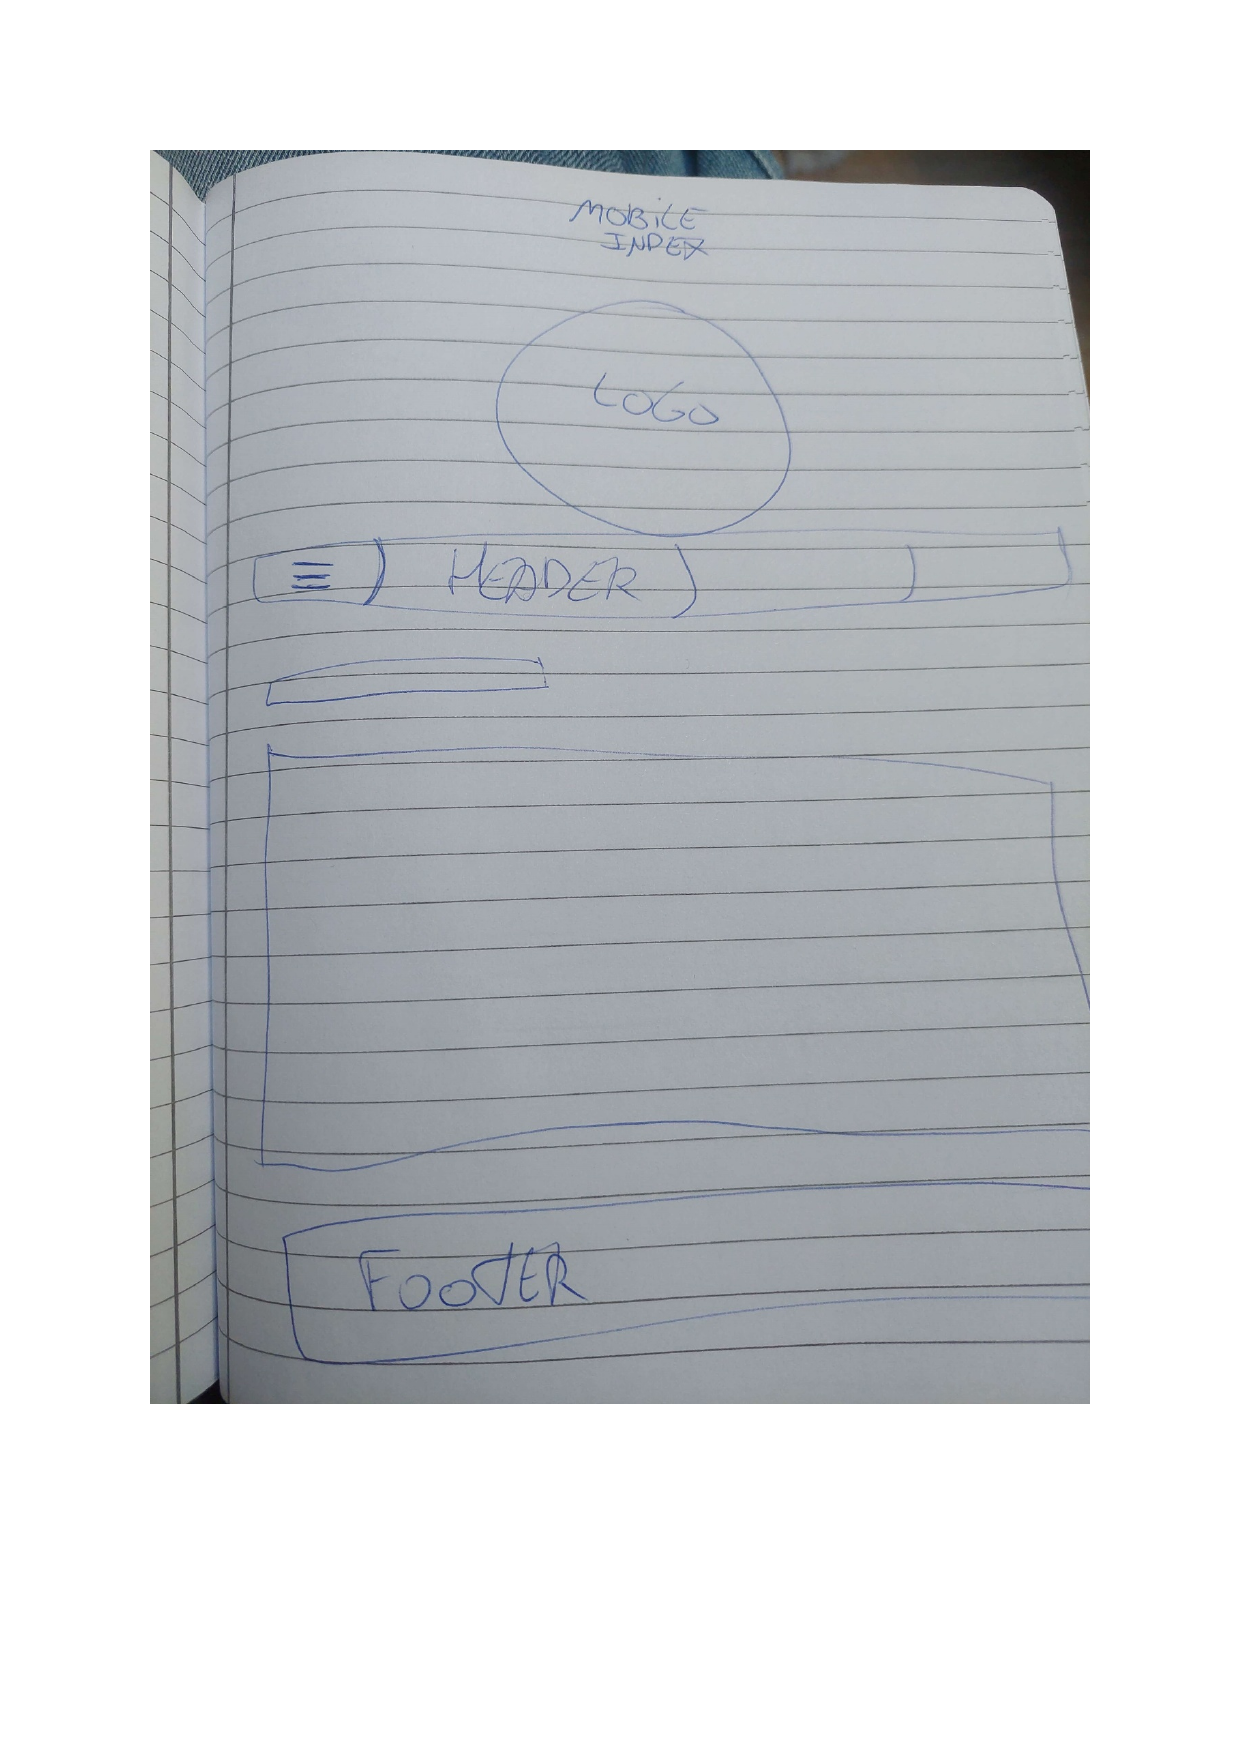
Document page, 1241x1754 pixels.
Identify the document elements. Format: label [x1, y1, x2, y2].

picture [150, 150, 1090, 1404]
